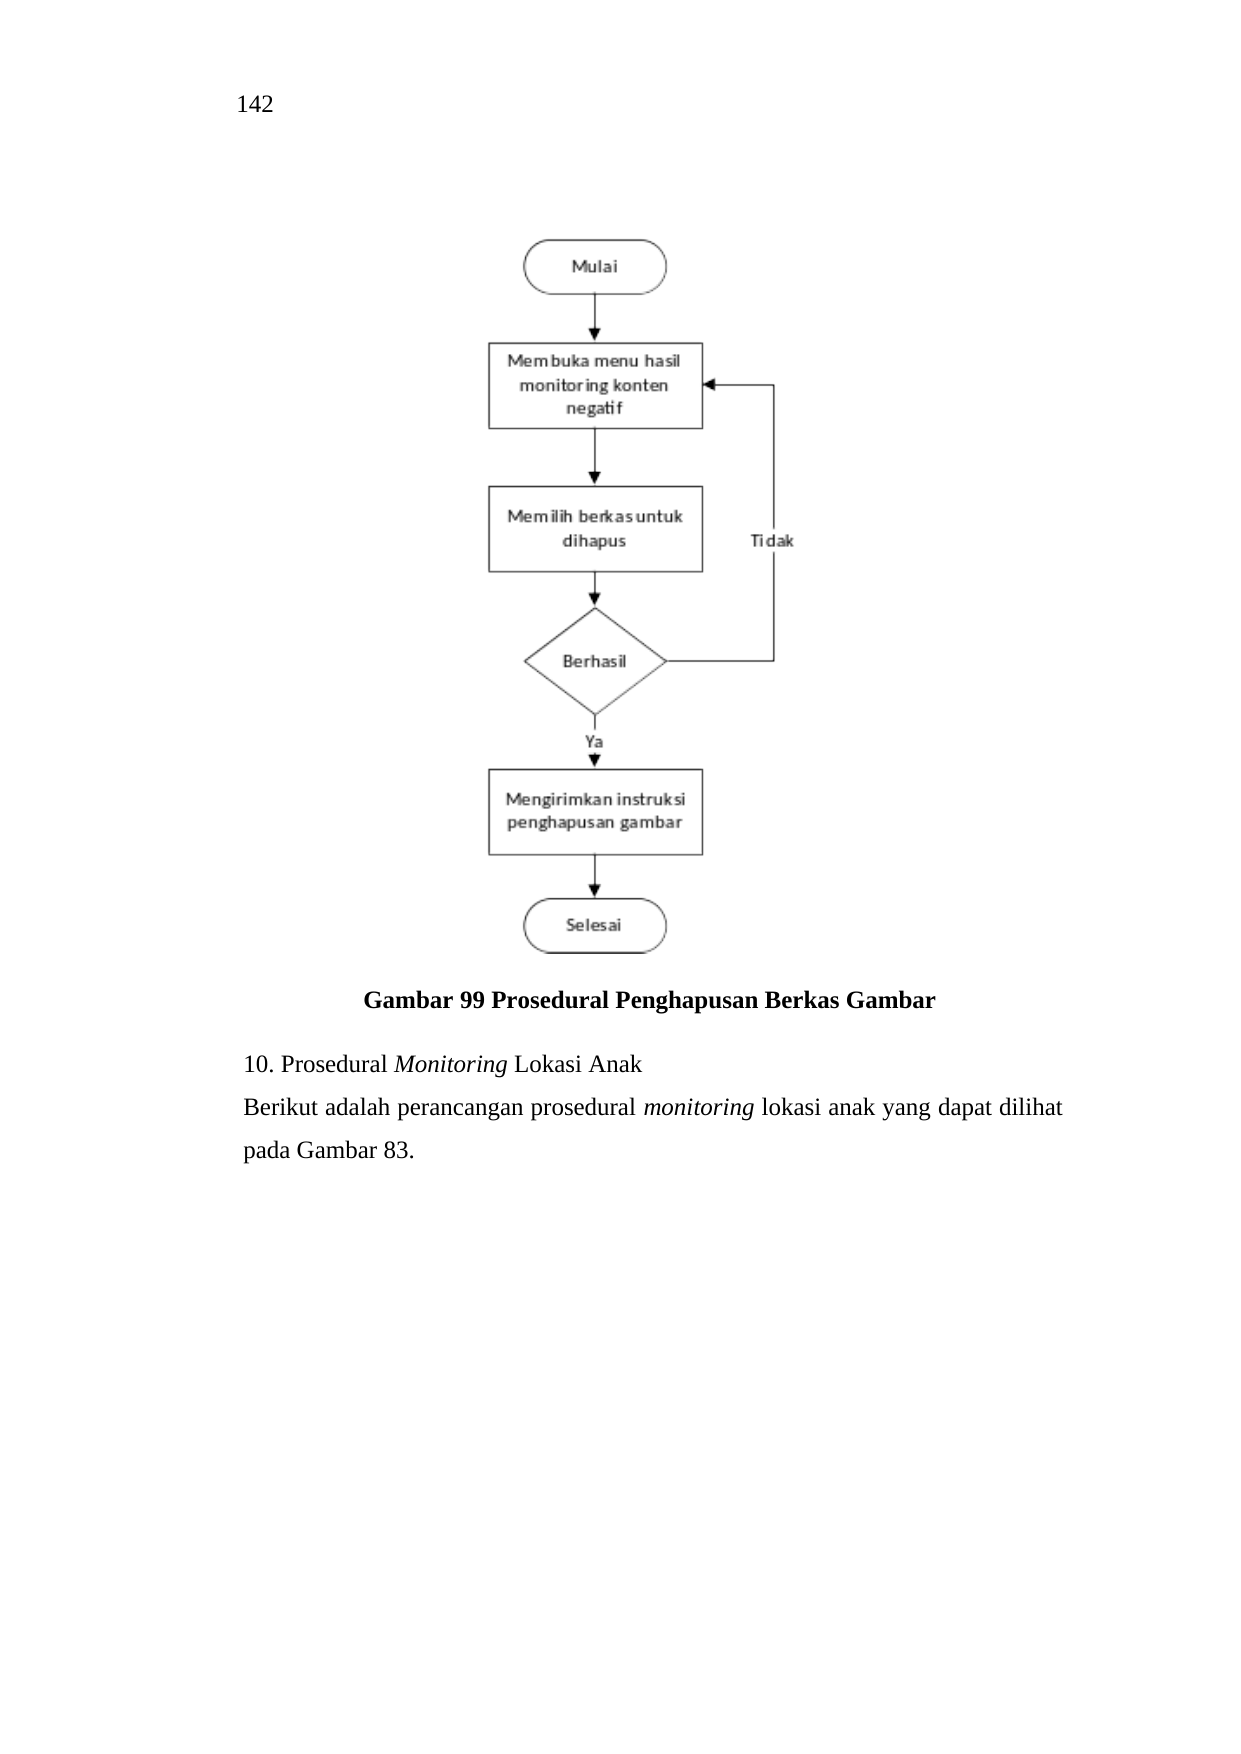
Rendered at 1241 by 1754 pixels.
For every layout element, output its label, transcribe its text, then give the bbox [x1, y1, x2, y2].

list Prosedural Monitoring Lokasi Anak [243, 1049, 1063, 1078]
text Berikut adalah perancangan prosedural monitoring lokasi anak yang dapat dilihat pada Gambar 83. [243, 1092, 1063, 1164]
